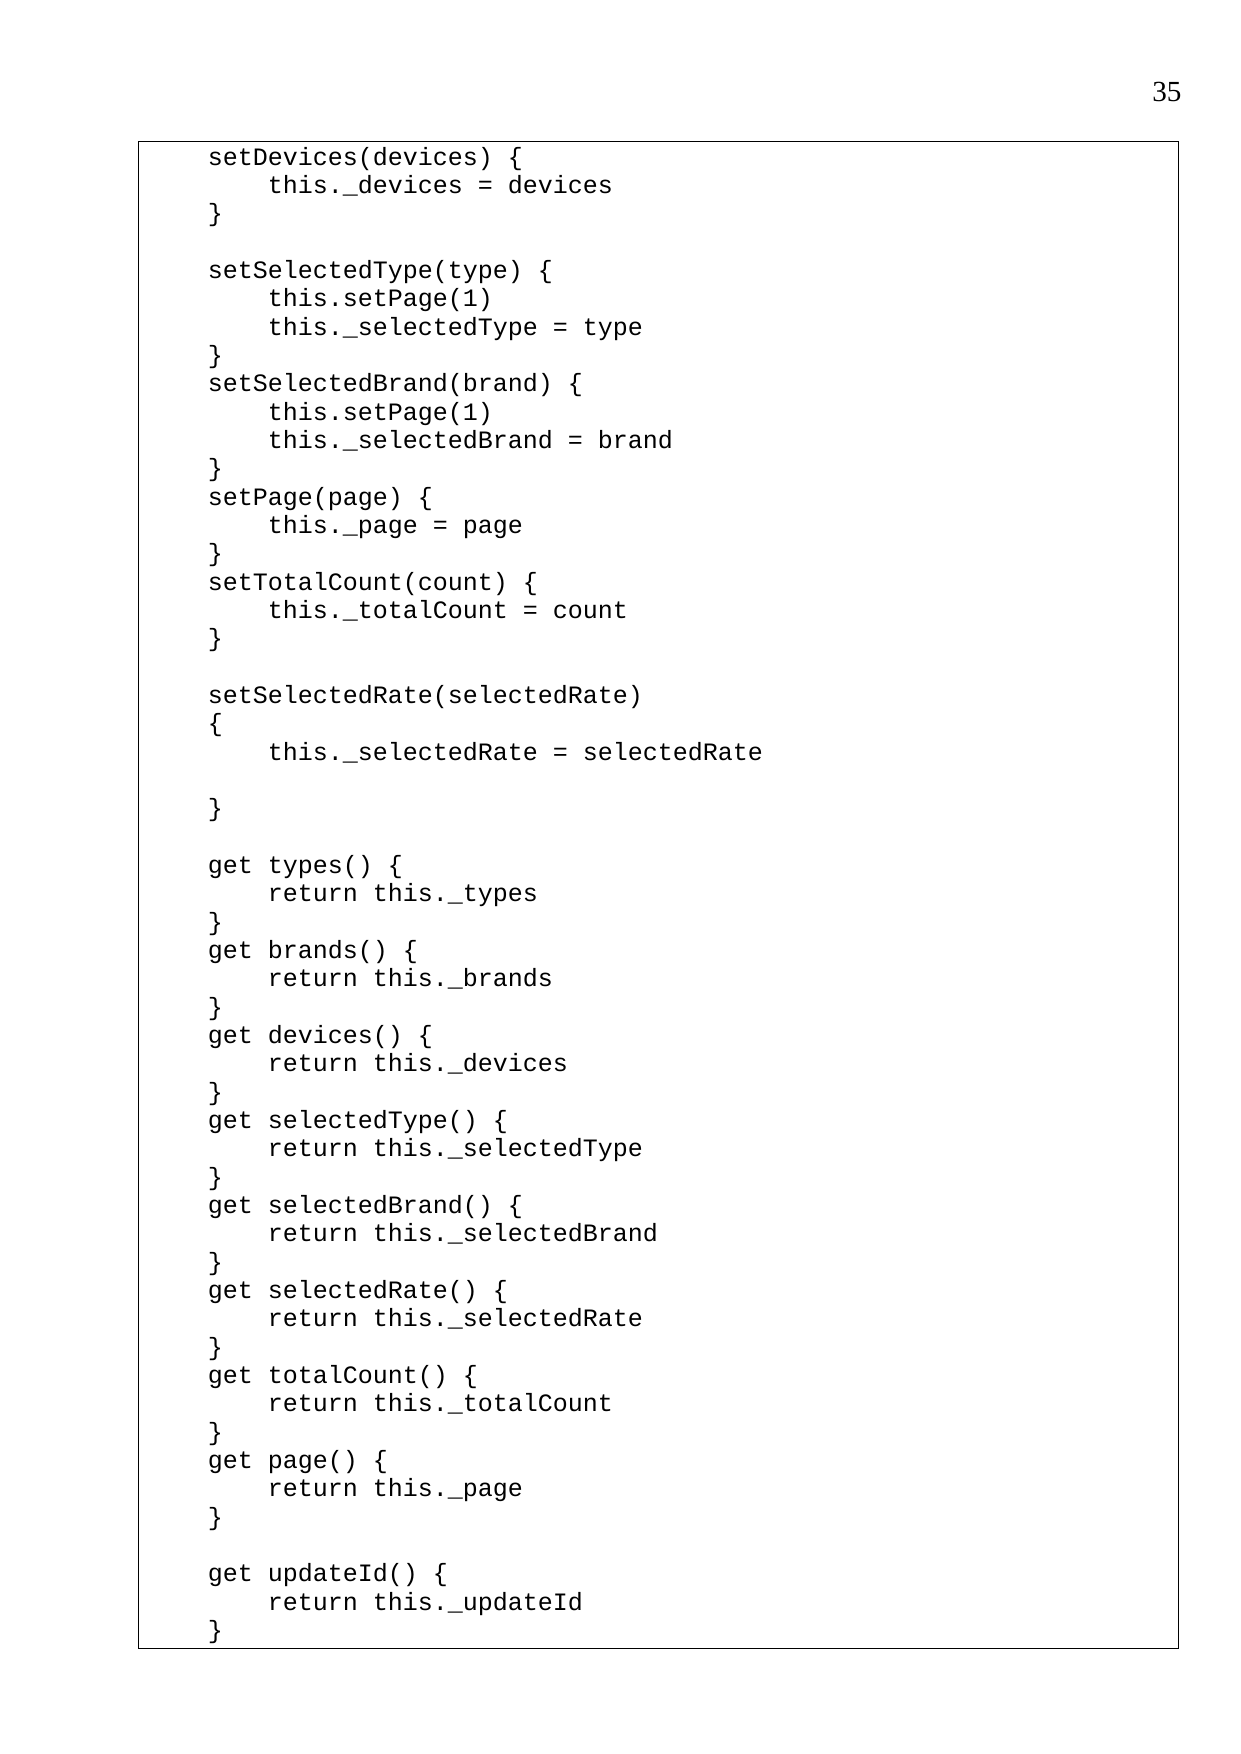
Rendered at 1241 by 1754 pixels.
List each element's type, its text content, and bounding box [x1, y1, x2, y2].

text return this._selectedType [139, 1133, 1178, 1161]
text return this._totalCount [139, 1388, 1178, 1416]
text } [139, 538, 1178, 566]
text get devices() { [139, 1019, 1178, 1048]
text } [139, 1331, 1178, 1359]
text this._page = page [139, 509, 1178, 538]
text this._totalCount = count [139, 594, 1178, 623]
text setSelectedType(type) { [139, 254, 1178, 283]
text return this._selectedRate [139, 1303, 1178, 1331]
text this._selectedBrand = brand [139, 424, 1178, 453]
text } [139, 198, 1178, 229]
text get selectedBrand() { [139, 1189, 1178, 1218]
text } [139, 1416, 1178, 1444]
text } [139, 1501, 1178, 1532]
text get page() { [139, 1444, 1178, 1473]
text get updateId() { [139, 1558, 1178, 1586]
text setTotalCount(count) { [139, 566, 1178, 594]
text get brands() { [139, 934, 1178, 963]
text return this._devices [139, 1048, 1178, 1076]
text return this._selectedBrand [139, 1218, 1178, 1246]
text } [139, 339, 1178, 368]
text get selectedType() { [139, 1104, 1178, 1133]
text get selectedRate() { [139, 1274, 1178, 1303]
text return this._types [139, 878, 1178, 906]
text setPage(page) { [139, 481, 1178, 509]
text { [139, 708, 1178, 736]
text } [139, 1614, 1178, 1648]
text } [139, 991, 1178, 1019]
text return this._brands [139, 963, 1178, 991]
text } [139, 1076, 1178, 1104]
text } [139, 623, 1178, 654]
text this.setPage(1) [139, 396, 1178, 424]
text this._selectedType = type [139, 311, 1178, 339]
text this.setPage(1) [139, 283, 1178, 311]
text get types() { [139, 849, 1178, 878]
text return this._page [139, 1473, 1178, 1501]
text setSelectedRate(selectedRate) [139, 679, 1178, 708]
text this._devices = devices [139, 169, 1178, 198]
text } [139, 1161, 1178, 1189]
text this._selectedRate = selectedRate [139, 736, 1178, 767]
text get totalCount() { [139, 1359, 1178, 1388]
text } [139, 453, 1178, 481]
text } [139, 1246, 1178, 1274]
text setDevices(devices) { [139, 142, 1178, 169]
text } [139, 906, 1178, 934]
text } [139, 793, 1178, 824]
text setSelectedBrand(brand) { [139, 368, 1178, 396]
text return this._updateId [139, 1586, 1178, 1614]
